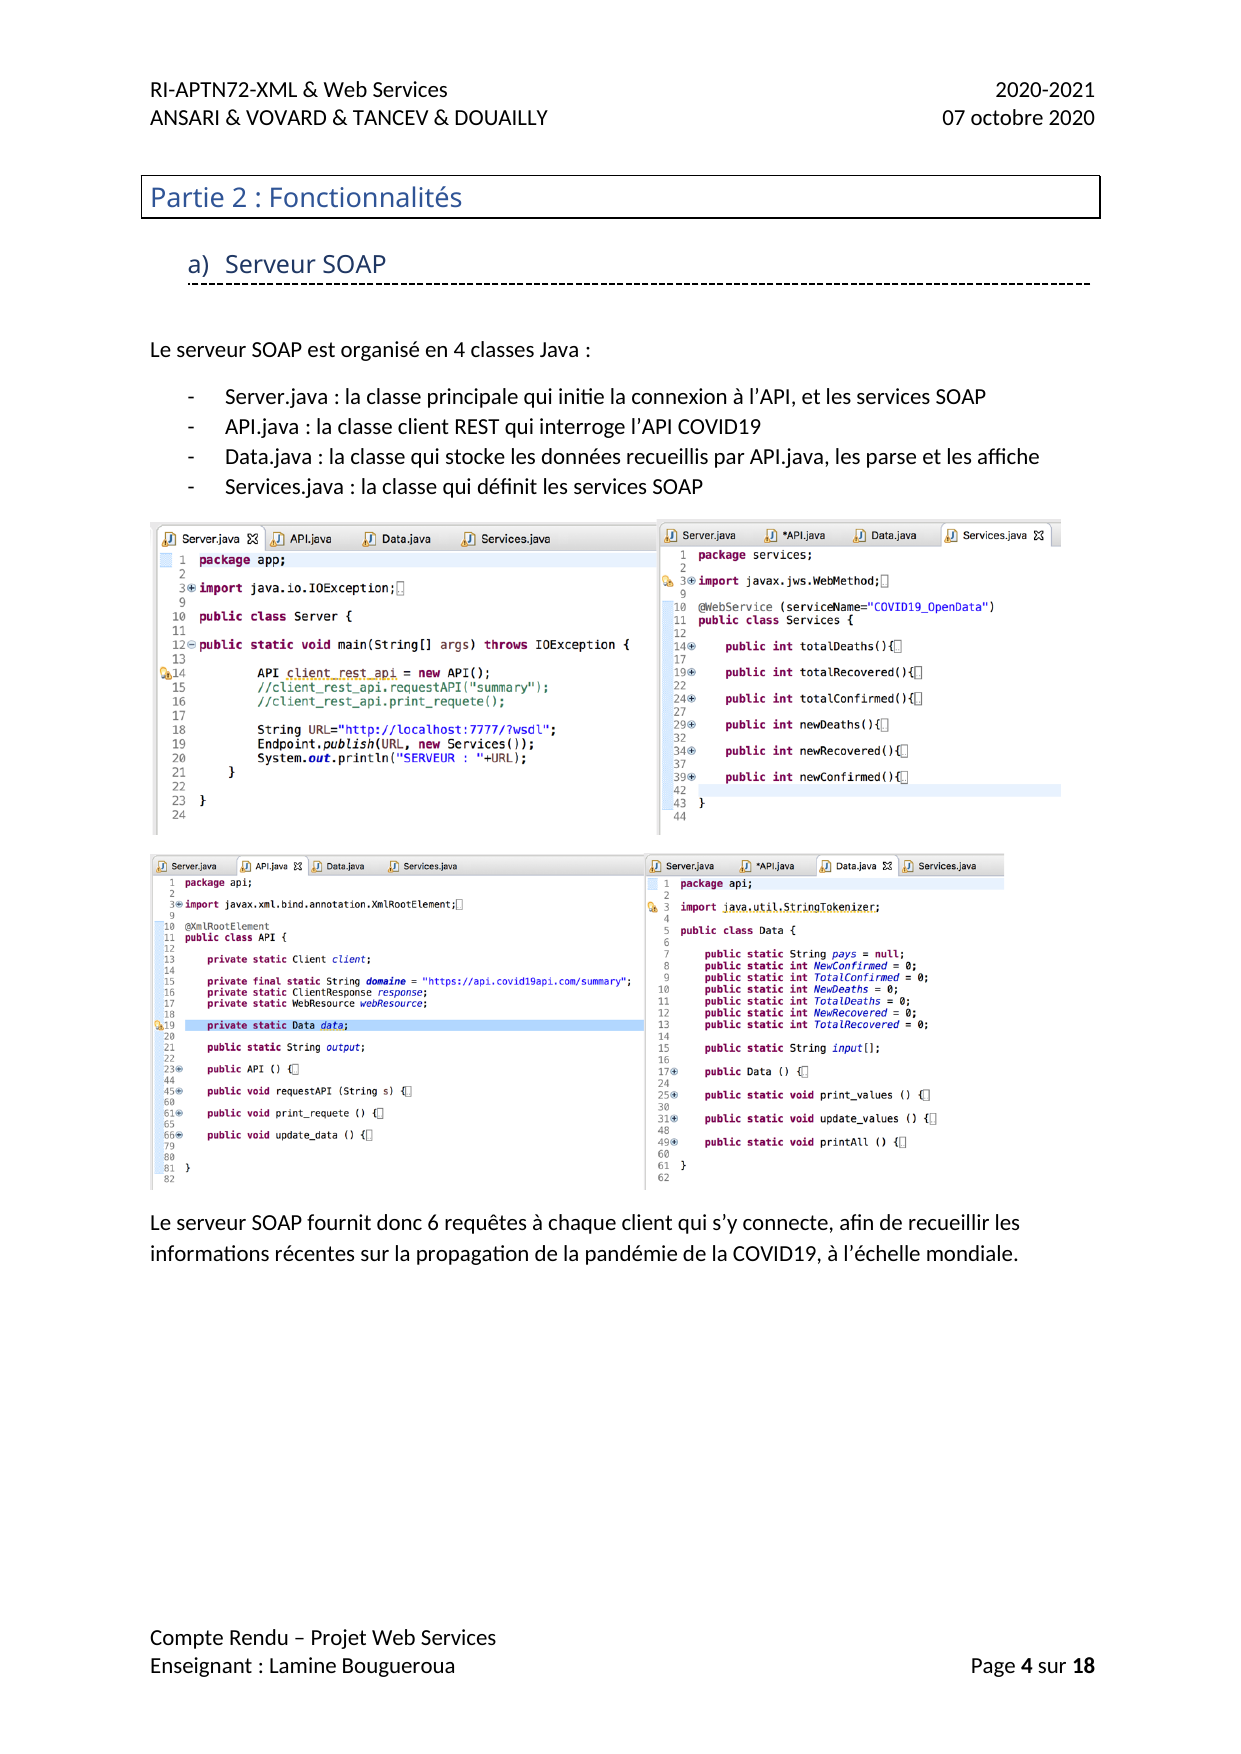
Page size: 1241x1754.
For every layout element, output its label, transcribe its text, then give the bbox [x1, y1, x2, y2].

list API.java : la classe client REST qui interroge l’API COVID19 [187, 412, 1090, 440]
list Server.java : la classe principale qui initie la connexion à l’API, et les services SOAP [187, 382, 1090, 410]
text Le serveur SOAP fournit donc 6 requêtes à chaque client qui s’y connecte, afin de recueillir les informations récentes sur la propagation de la pandémie de la COVID19, à l’échelle mondiale. [150, 1208, 1090, 1267]
subtitle Serveur SOAP [187, 247, 1090, 285]
picture [150, 519, 1061, 835]
picture [150, 853, 1005, 1190]
list Data.java : la classe qui stocke les données recueillis par API.java, les parse et les affiche [187, 442, 1090, 470]
list Services.java : la classe qui définit les services SOAP [187, 472, 1090, 500]
text Le serveur SOAP est organisé en 4 classes Java : [150, 335, 1090, 363]
subtitle Partie 2 : Fonctionnalités [142, 176, 1099, 217]
